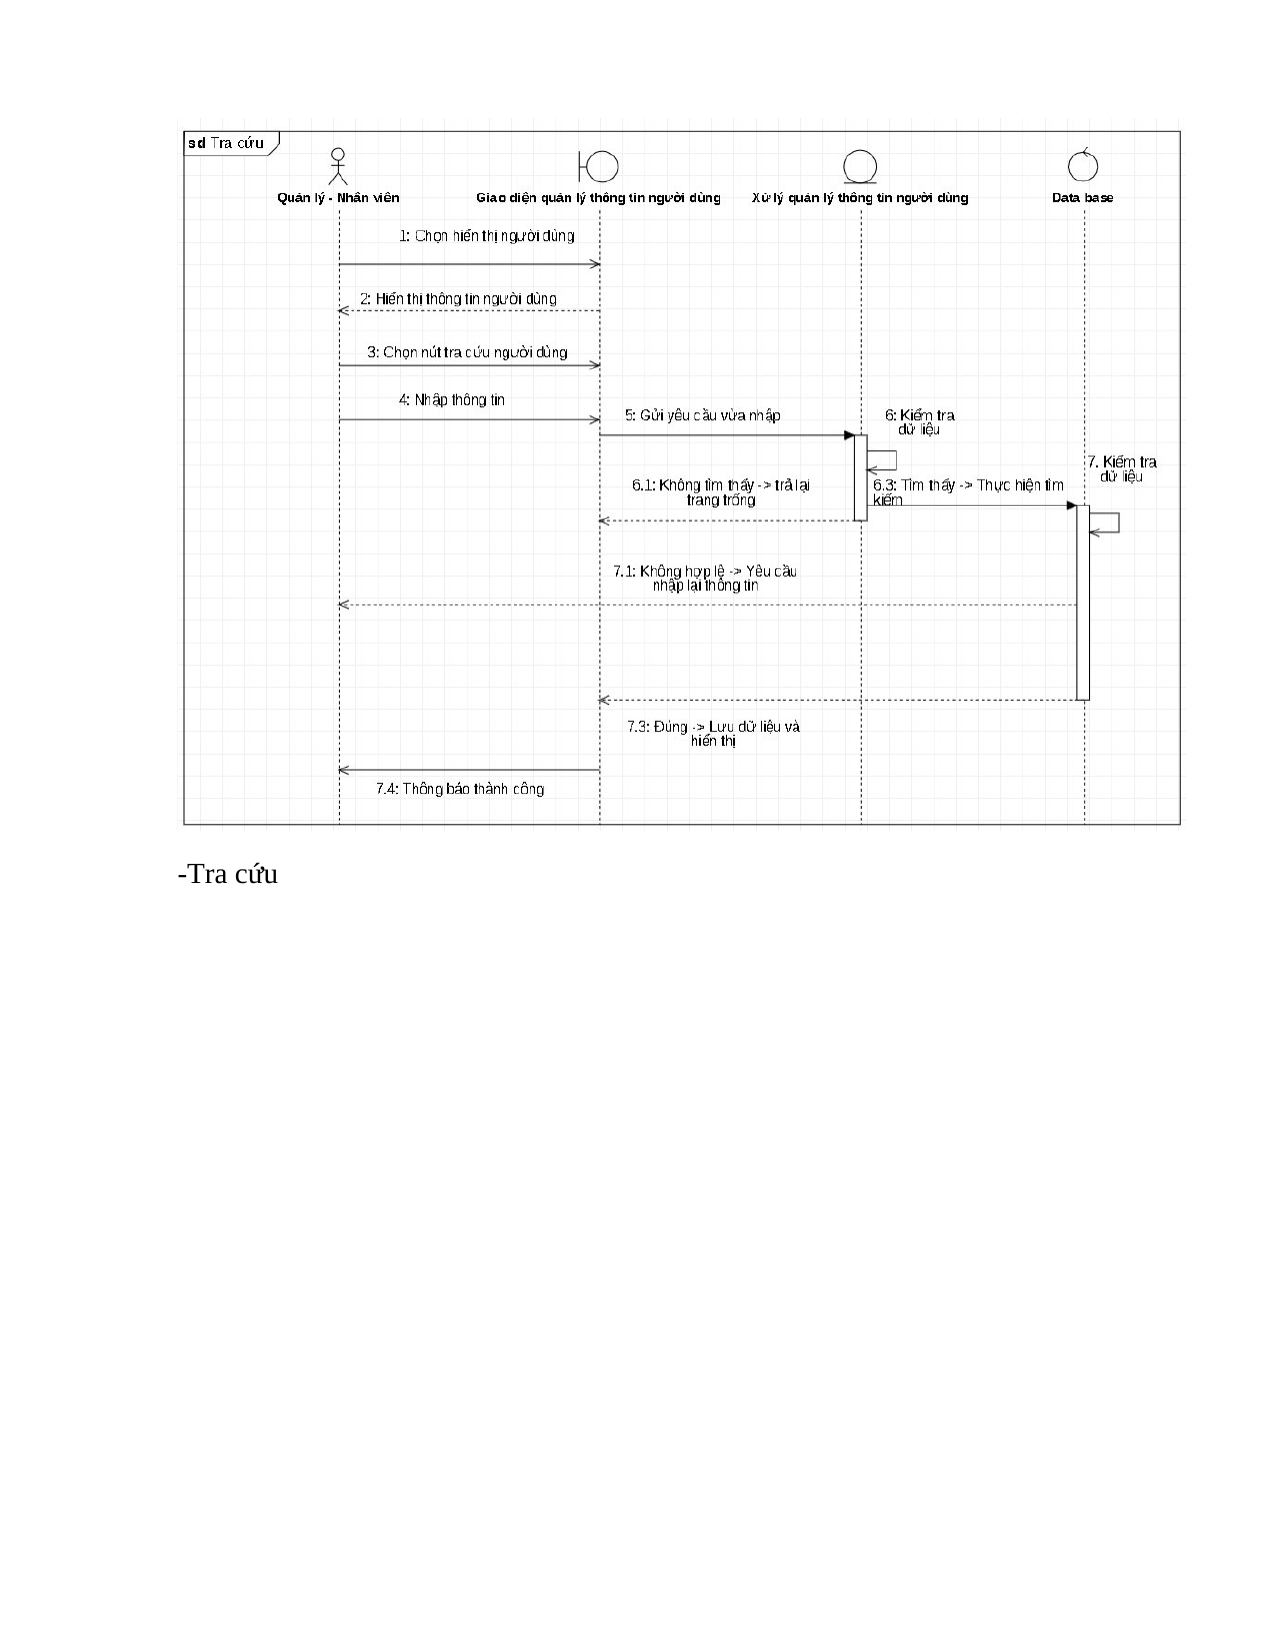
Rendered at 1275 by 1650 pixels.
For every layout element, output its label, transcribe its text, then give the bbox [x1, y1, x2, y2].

picture [177, 118, 1187, 831]
text -Tra cứu [177, 856, 1186, 889]
